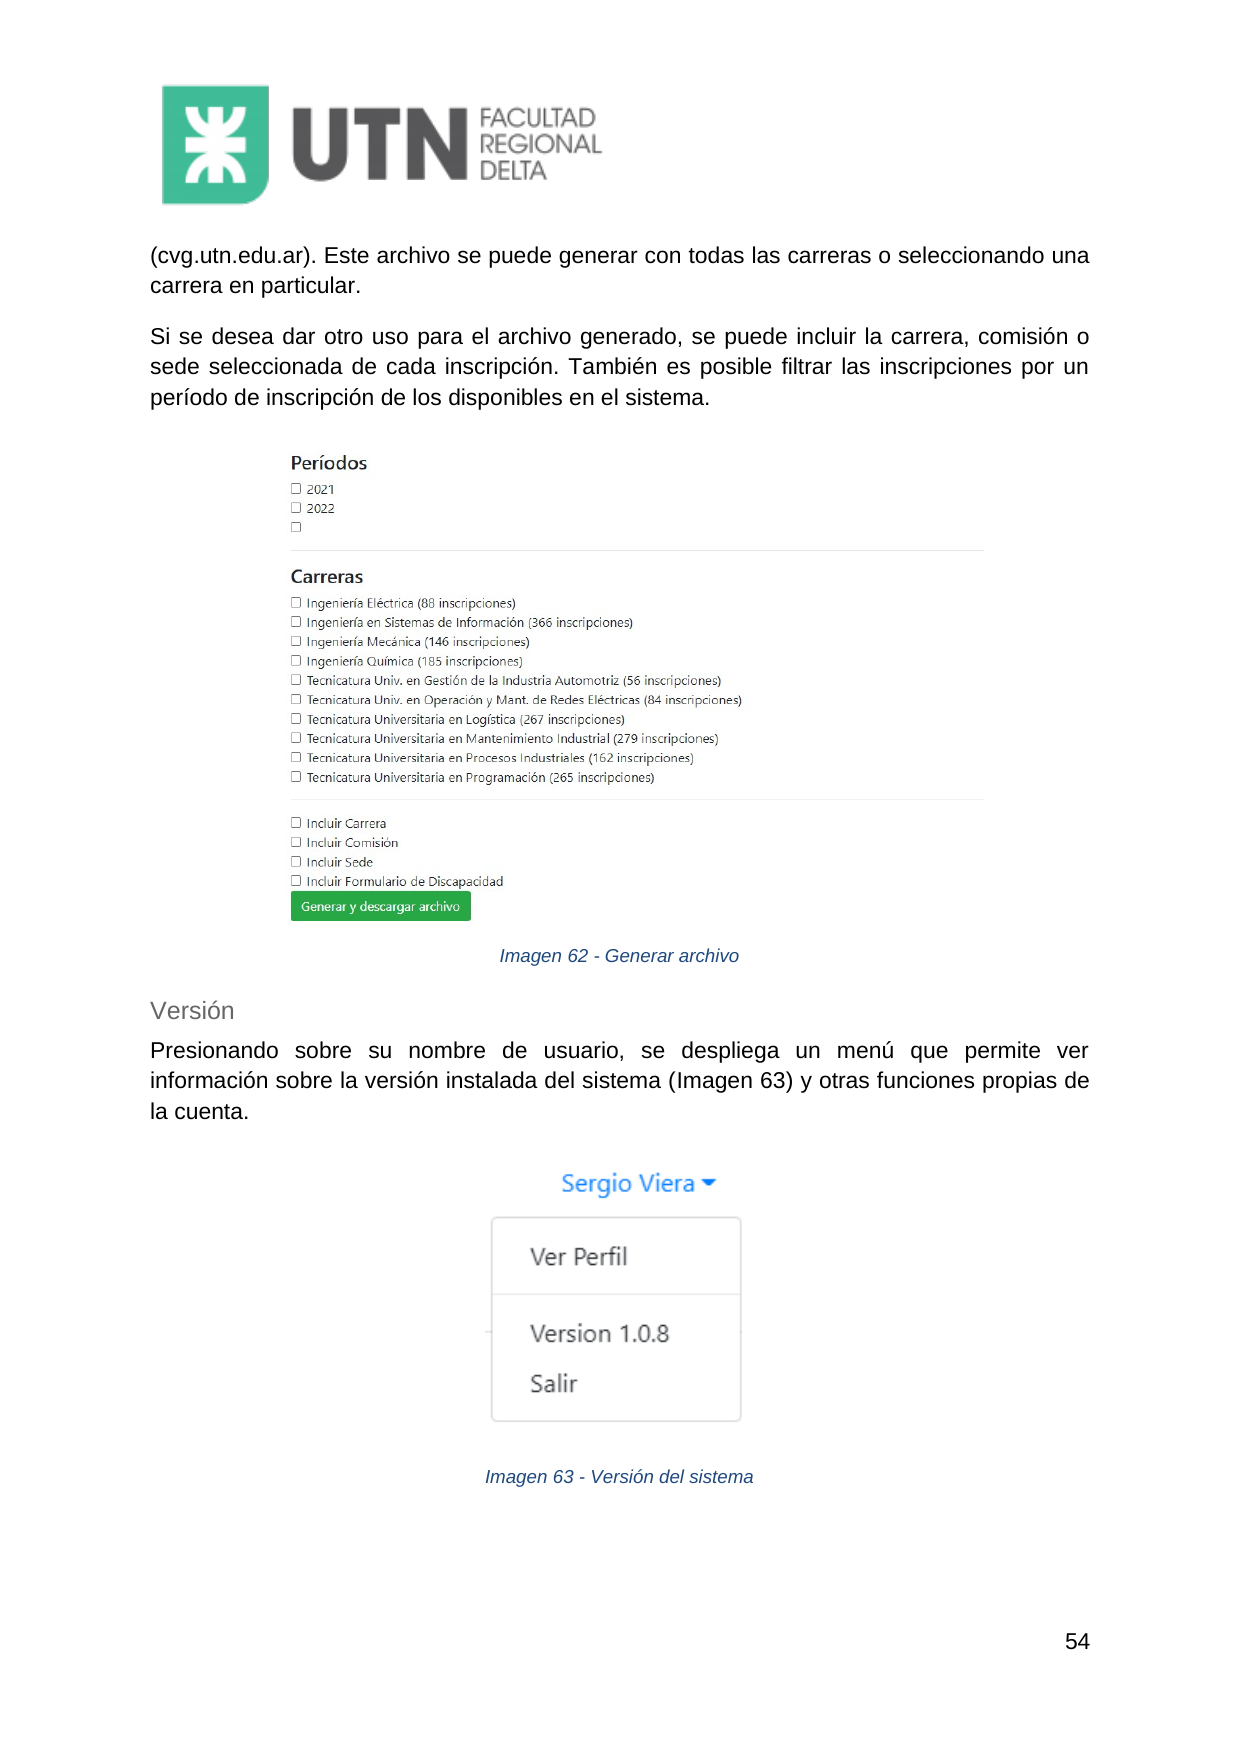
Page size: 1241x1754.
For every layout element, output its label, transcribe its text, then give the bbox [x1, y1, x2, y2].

subtitle Versión [150, 996, 1090, 1025]
picture [485, 1148, 756, 1441]
text Imagen 62 - Generar archivo [150, 945, 1090, 967]
picture [255, 434, 985, 921]
text Presionando sobre su nombre de usuario, se despliega un menú que permite ver información sobre la versión instalada del sistema (Imagen 63) y otras funciones propias de la cuenta. [150, 1037, 1090, 1124]
text Imagen 63 - Versión del sistema [150, 1466, 1090, 1487]
picture [150, 75, 619, 218]
text Si se desea dar otro uso para el archivo generado, se puede incluir la carrera, comisión o sede seleccionada de cada inscripción. También es posible filtrar las inscripciones por un período de inscripción de los disponibles en el sistema. [150, 323, 1090, 410]
